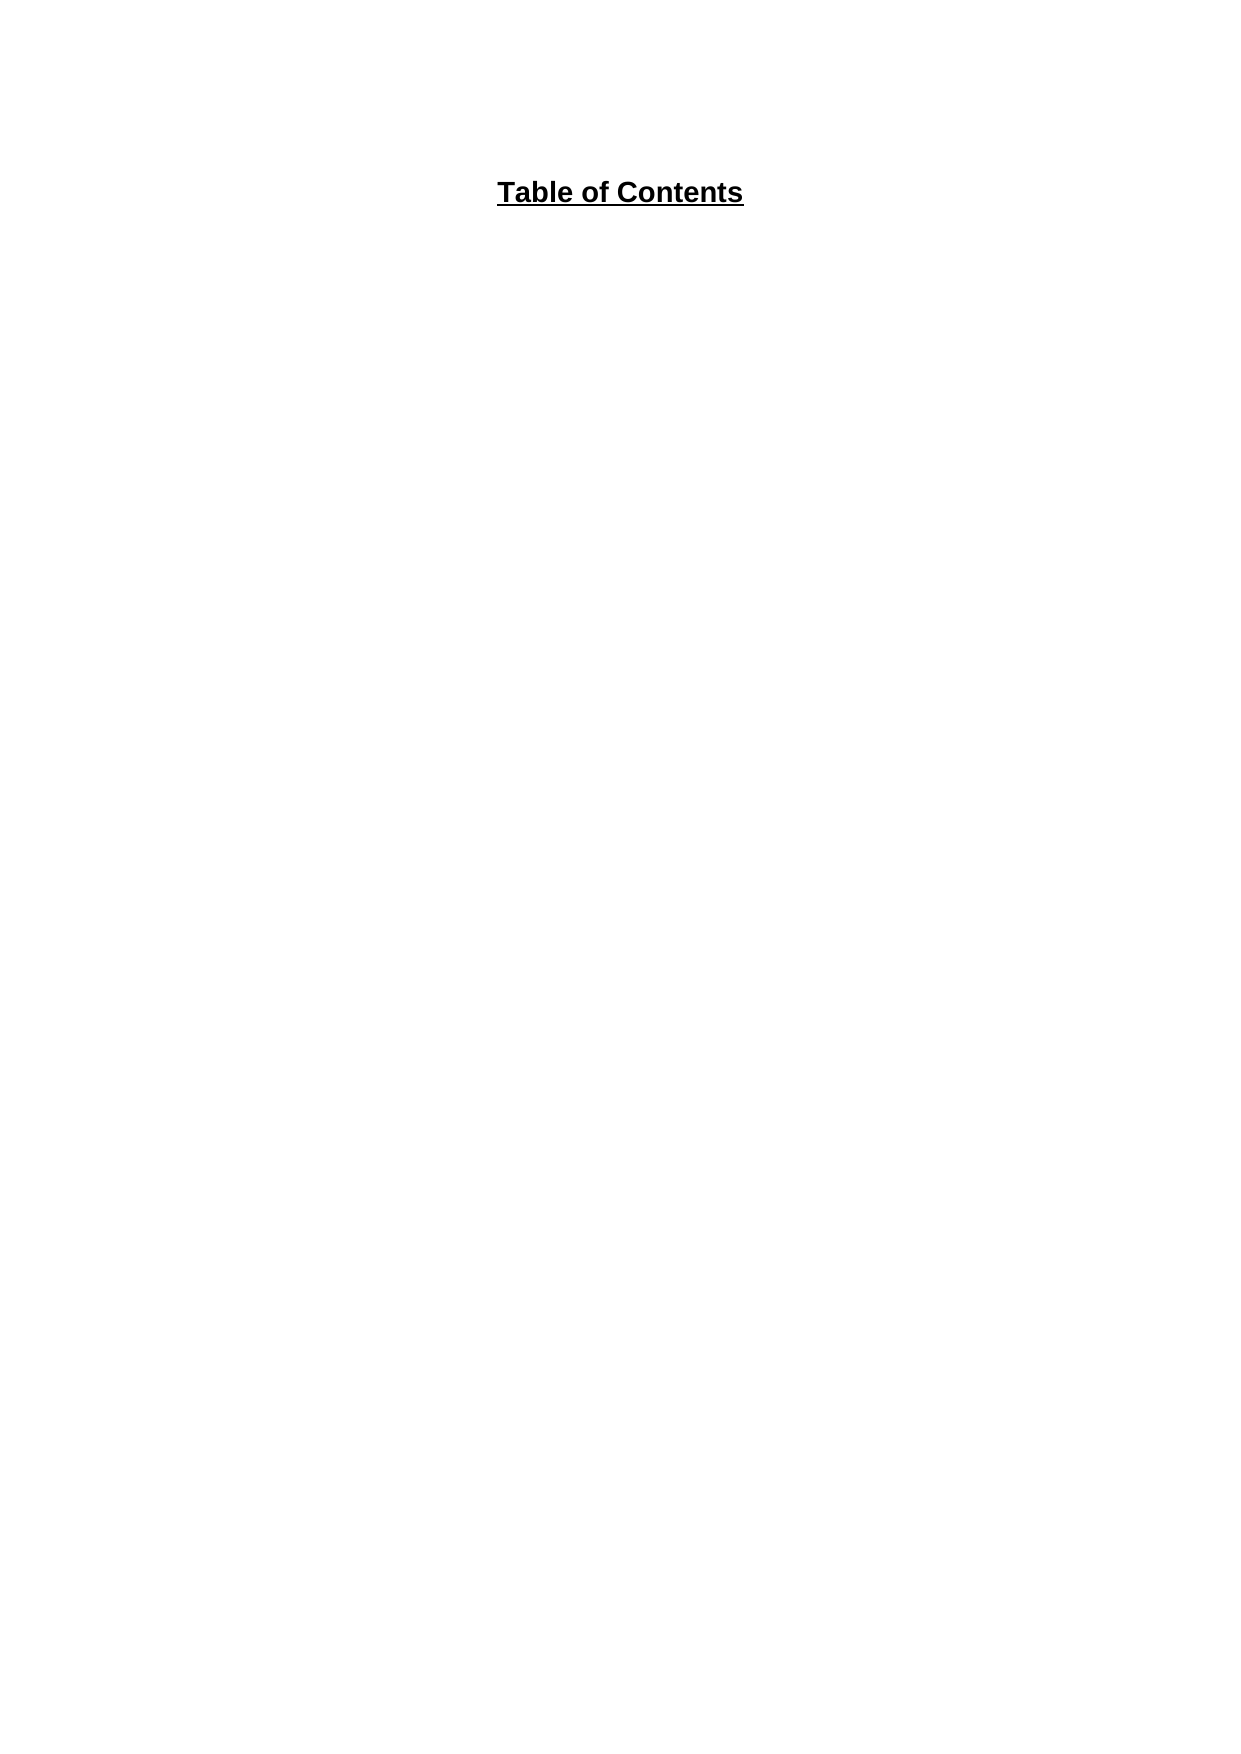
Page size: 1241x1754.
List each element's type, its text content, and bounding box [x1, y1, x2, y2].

subtitle Table of Contents [150, 175, 1090, 208]
